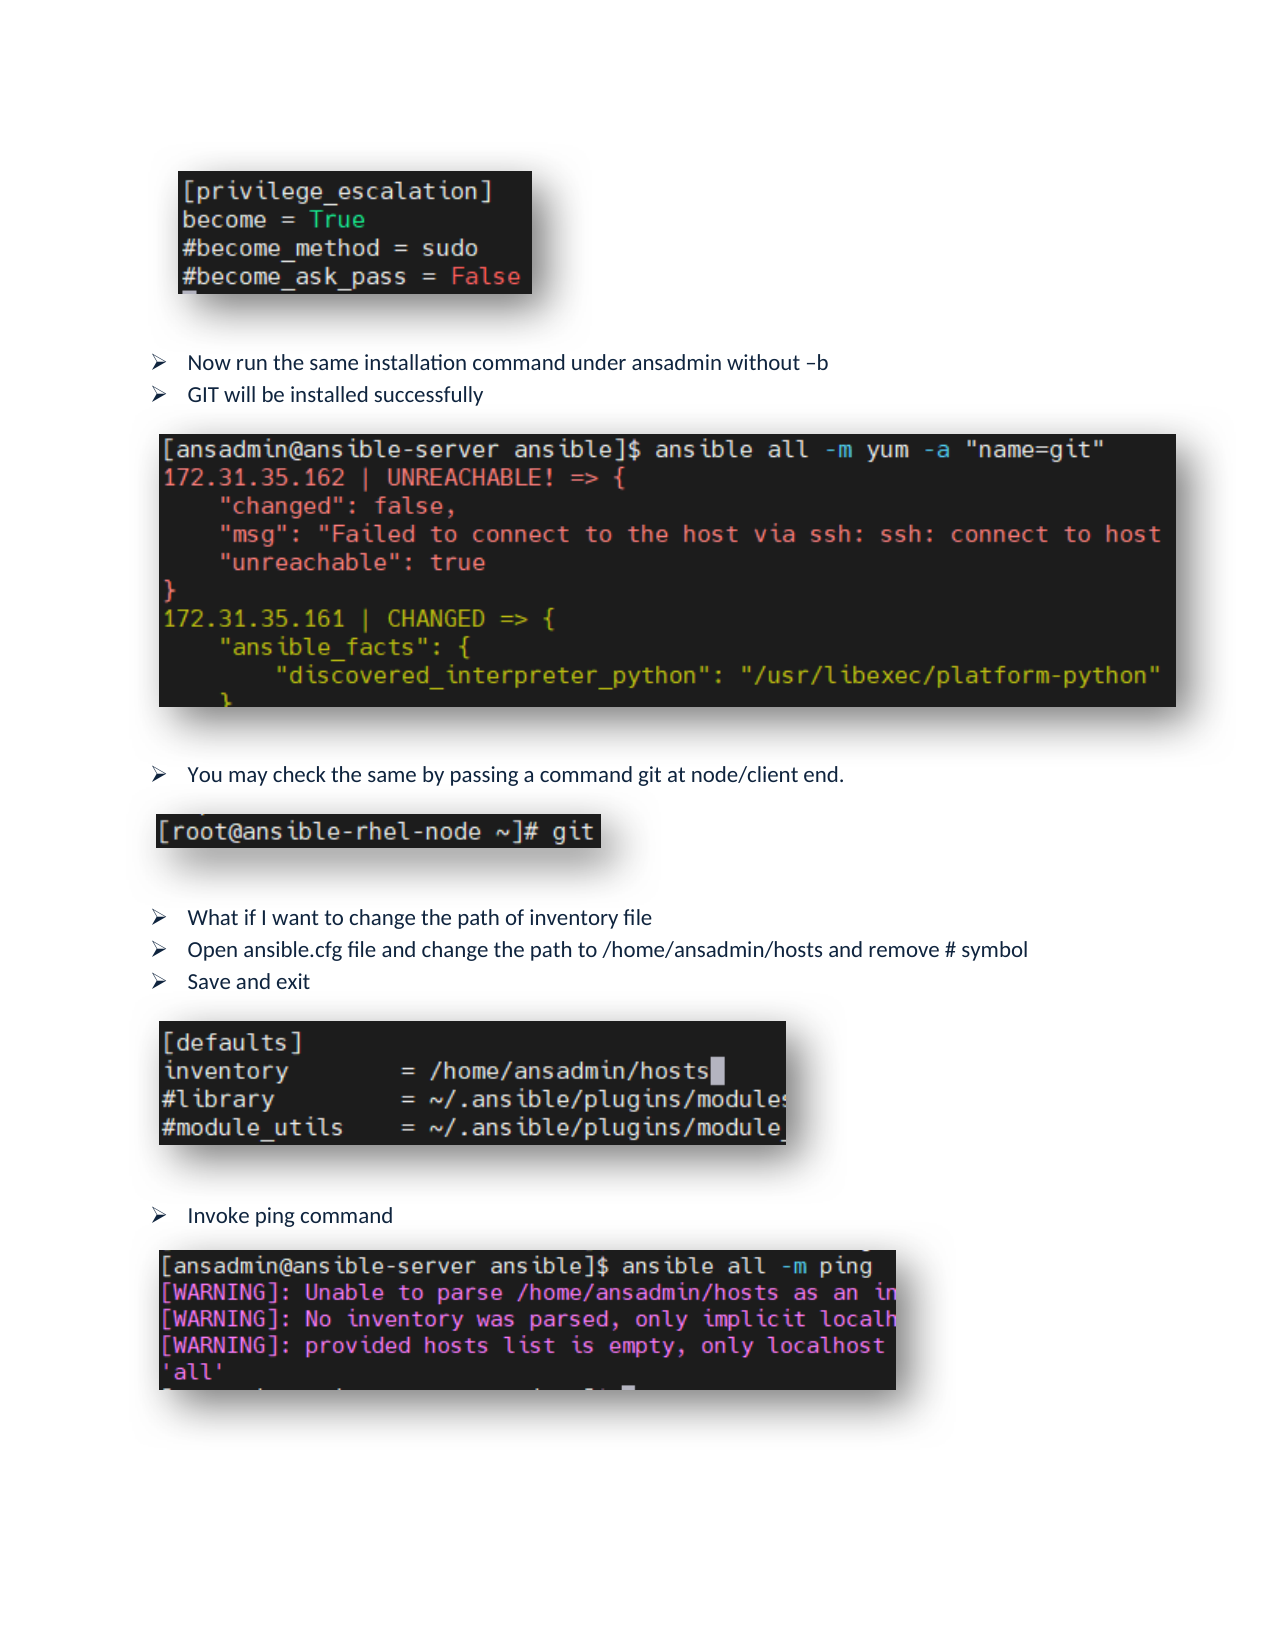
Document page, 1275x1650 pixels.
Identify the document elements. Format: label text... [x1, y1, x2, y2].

picture [156, 814, 601, 848]
list What if I want to change the path of inventory file [150, 903, 1050, 931]
list Now run the same installation command under ansadmin without –b [150, 348, 1050, 376]
list You may check the same by passing a command git at node/client end. [150, 760, 1050, 788]
picture [159, 434, 1176, 707]
list Invoke ping command [150, 1201, 1050, 1229]
list Open ansible.cfg file and change the path to /home/ansadmin/hosts and remove # symbol [150, 935, 1050, 963]
picture [159, 1250, 896, 1390]
picture [159, 1021, 786, 1145]
list Save and exit [150, 967, 1050, 996]
picture [178, 171, 532, 294]
list GIT will be installed successfully [150, 380, 1050, 408]
